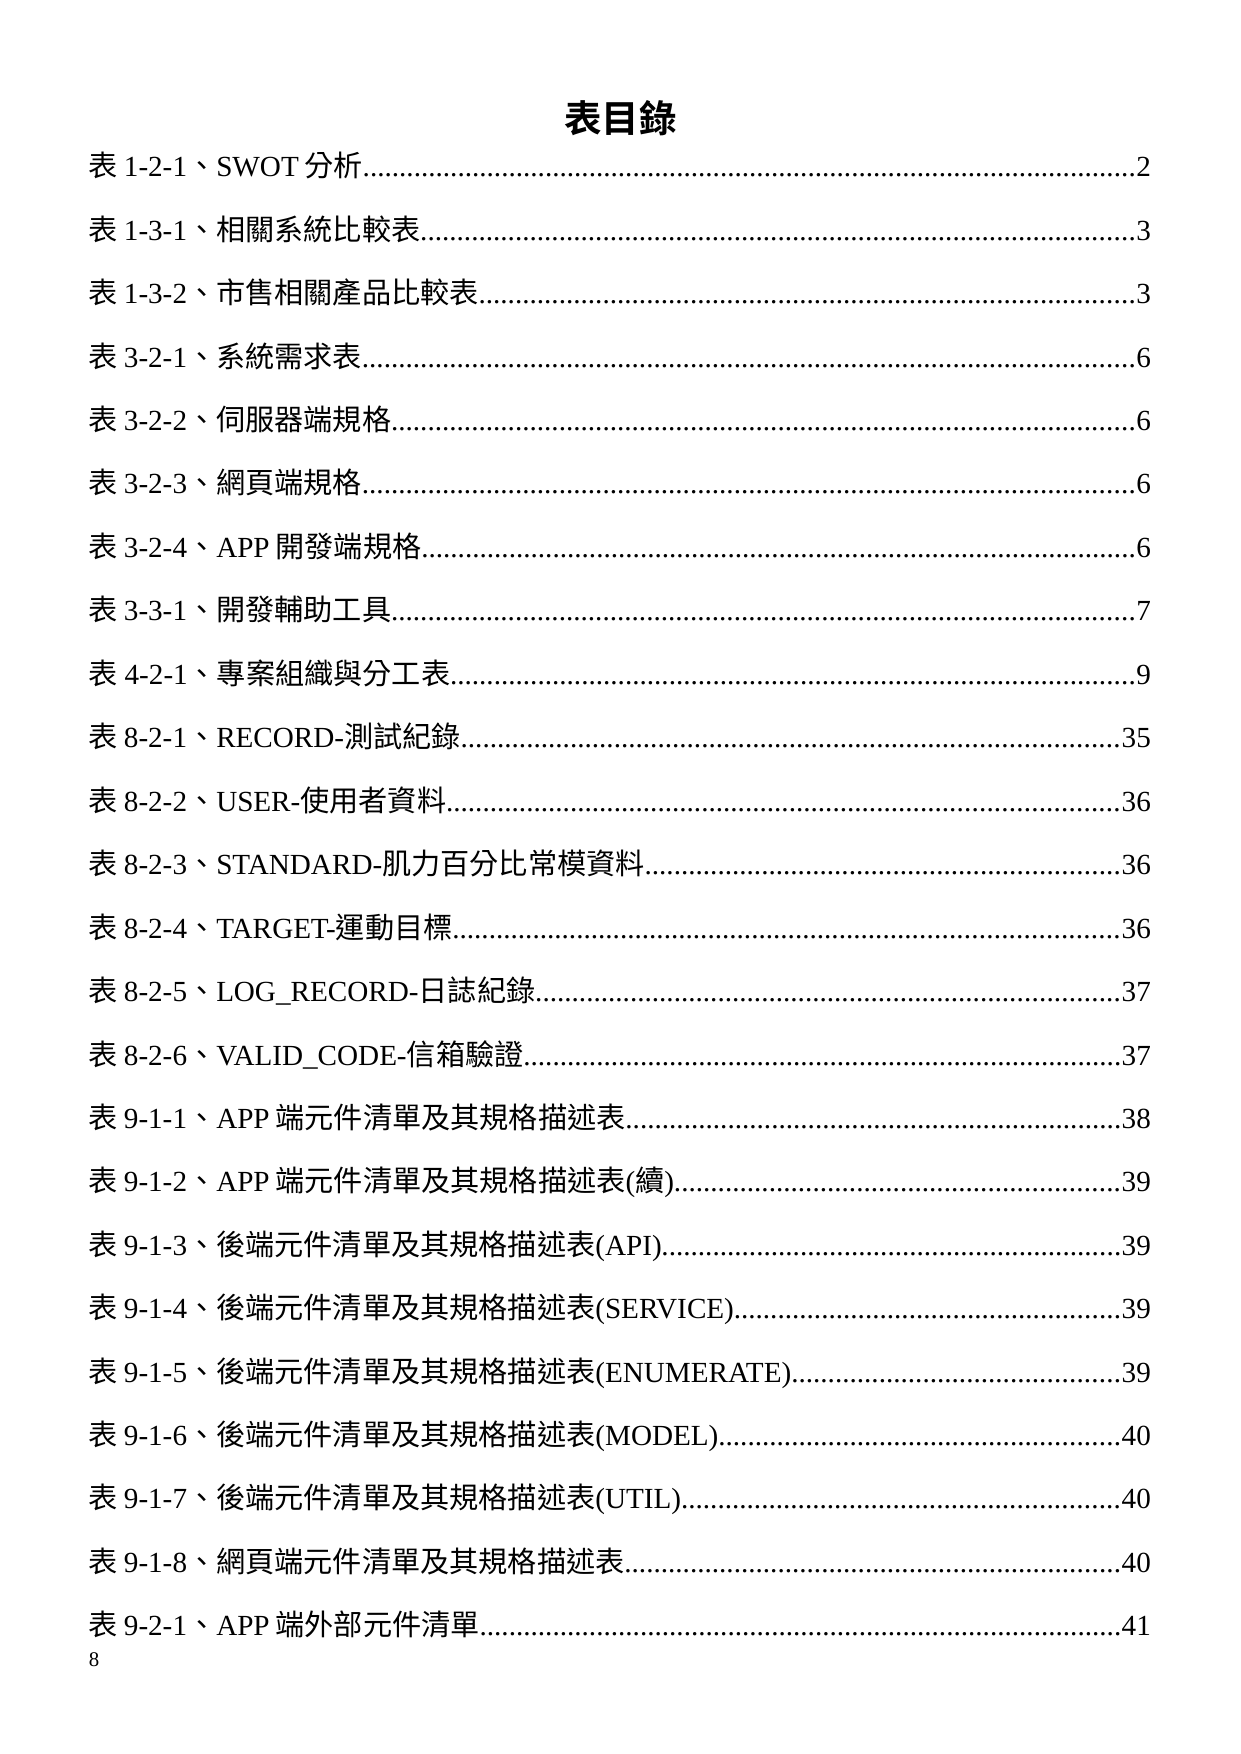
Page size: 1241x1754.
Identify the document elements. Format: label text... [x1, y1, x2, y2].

text 表3-2-2、伺服器端規格 6 [89, 397, 1152, 439]
text 表9-1-7、後端元件清單及其規格描述表(util) 40 [89, 1475, 1152, 1517]
text 表9-1-3、後端元件清單及其規格描述表(api) 39 [89, 1221, 1152, 1264]
text 表8-2-1、record-測試紀錄 35 [89, 714, 1152, 756]
text 表3-2-4、App開發端規格 6 [89, 523, 1152, 566]
text 表3-3-1、開發輔助工具 7 [89, 587, 1152, 629]
text 表3-2-3、網頁端規格 6 [89, 460, 1152, 502]
text 表1-2-1、SWOT分析 2 [89, 143, 1152, 185]
text 表9-1-6、後端元件清單及其規格描述表(model) 40 [89, 1412, 1152, 1454]
text 表 4-2-1、專案組織與分工表 9 [89, 650, 1152, 693]
text 表8-2-2、user-使用者資料 36 [89, 777, 1152, 819]
text 表8-2-3、standard-肌力百分比常模資料 36 [89, 841, 1152, 883]
text 表8-2-5、log_record-日誌紀錄 37 [89, 968, 1152, 1010]
text 表目錄 [89, 89, 1152, 143]
text 表9-1-5、後端元件清單及其規格描述表(enumerate) 39 [89, 1348, 1152, 1391]
text 表9-2-1、App端外部元件清單 41 [89, 1602, 1152, 1644]
text 表8-2-6、valid_code-信箱驗證 37 [89, 1031, 1152, 1073]
text 表9-1-4、後端元件清單及其規格描述表(service) 39 [89, 1285, 1152, 1327]
text 表3-2-1、系統需求表 6 [89, 333, 1152, 376]
text 表9-1-8、網頁端元件清單及其規格描述表 40 [89, 1538, 1152, 1581]
text 表9-1-1、App端元件清單及其規格描述表 38 [89, 1094, 1152, 1137]
text 表9-1-2、App端元件清單及其規格描述表(續) 39 [89, 1158, 1152, 1200]
text 表8-2-4、target-運動目標 36 [89, 904, 1152, 946]
text 表1-3-1、相關系統比較表 3 [89, 206, 1152, 249]
text 表1-3-2、市售相關產品比較表 3 [89, 270, 1152, 312]
